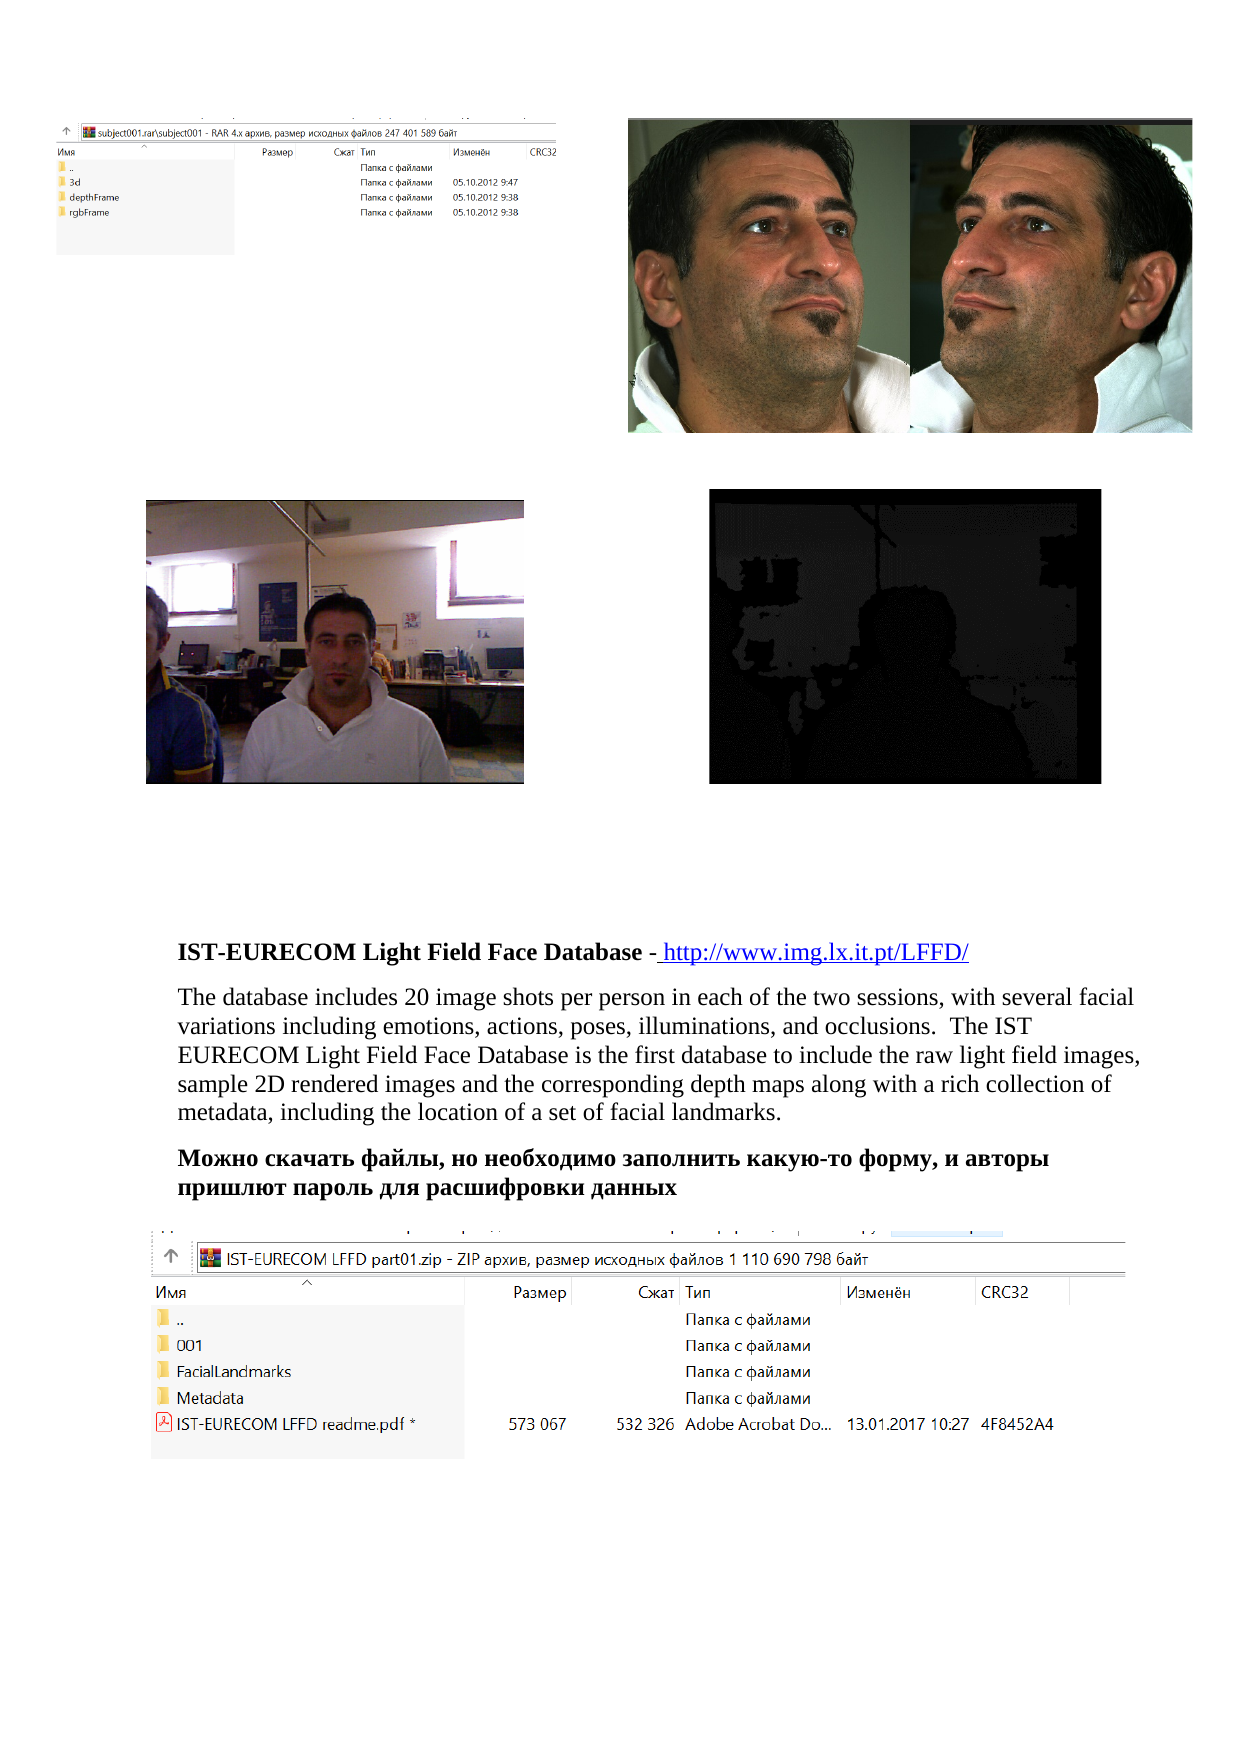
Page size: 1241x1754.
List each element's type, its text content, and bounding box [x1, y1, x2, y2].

picture [709, 489, 1102, 784]
text Можно скачать файлы, но необходимо заполнить какую-то форму, и авторы пришлют пароль для расшифровки данных [177, 1143, 1152, 1200]
picture [146, 500, 524, 784]
picture [56, 118, 556, 255]
text IST-EURECOM Light Field Face Database - http://www.img.lx.it.pt/LFFD/ [177, 937, 1152, 966]
picture [628, 118, 1193, 433]
picture [151, 1231, 1126, 1459]
text The database includes 20 image shots per person in each of the two sessions, with several facial variations including emotions, actions, poses, illuminations, and occlusions. The IST EURECOM Light Field Face Database is the first database to include the raw light field images, sample 2D rendered images and the corresponding depth maps along with a rich collection of metadata, including the location of a set of facial landmarks. [177, 982, 1152, 1126]
